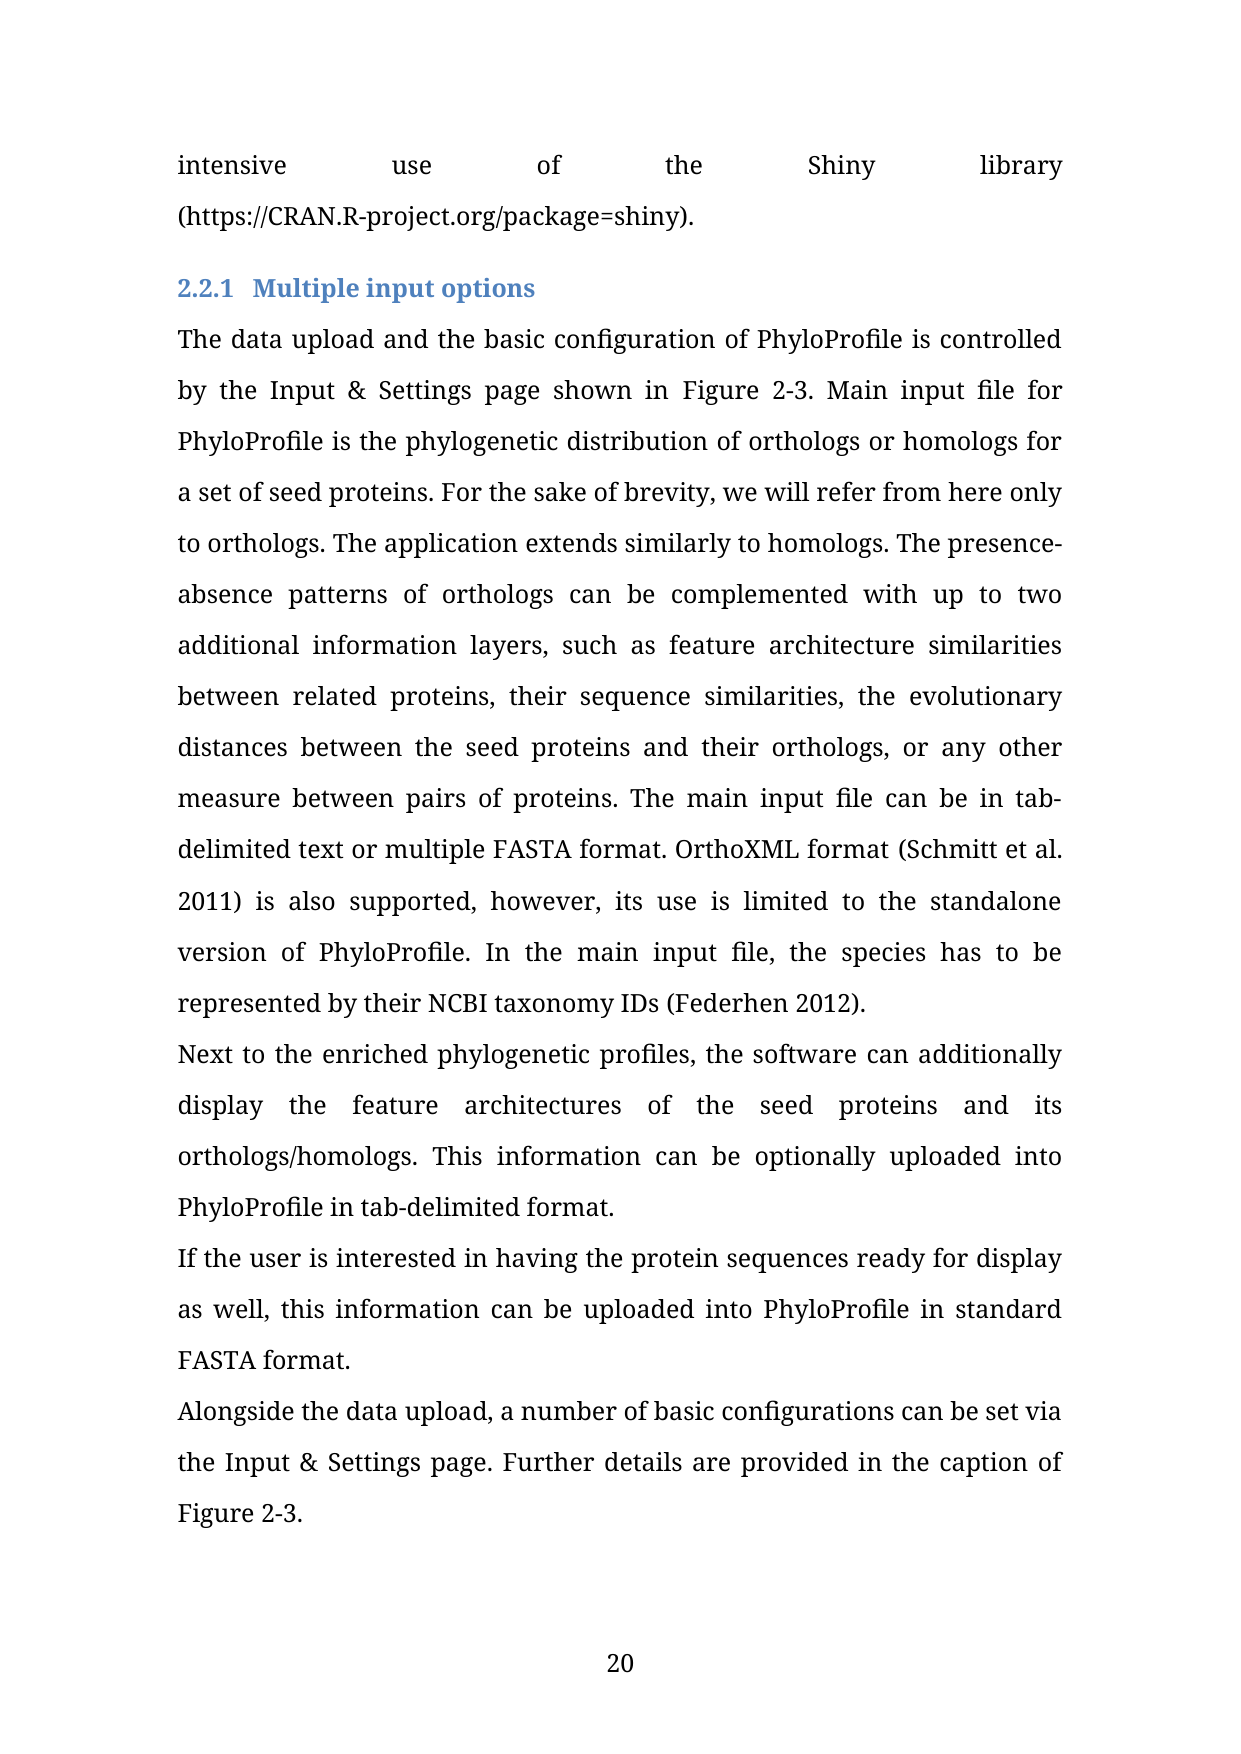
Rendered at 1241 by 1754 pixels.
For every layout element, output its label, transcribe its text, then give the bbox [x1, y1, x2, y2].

text If the user is interested in having the protein sequences ready for display as well, this information can be uploaded into PhyloProfile in standard FASTA format. [177, 1240, 1063, 1377]
text Next to the enriched phylogenetic profiles, the software can additionally display the feature architectures of the seed proteins and its orthologs/homologs. This information can be optionally uploaded into PhyloProfile in tab-delimited format. [177, 1036, 1063, 1223]
subtitle Multiple input options [177, 271, 1063, 305]
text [177, 148, 1063, 233]
